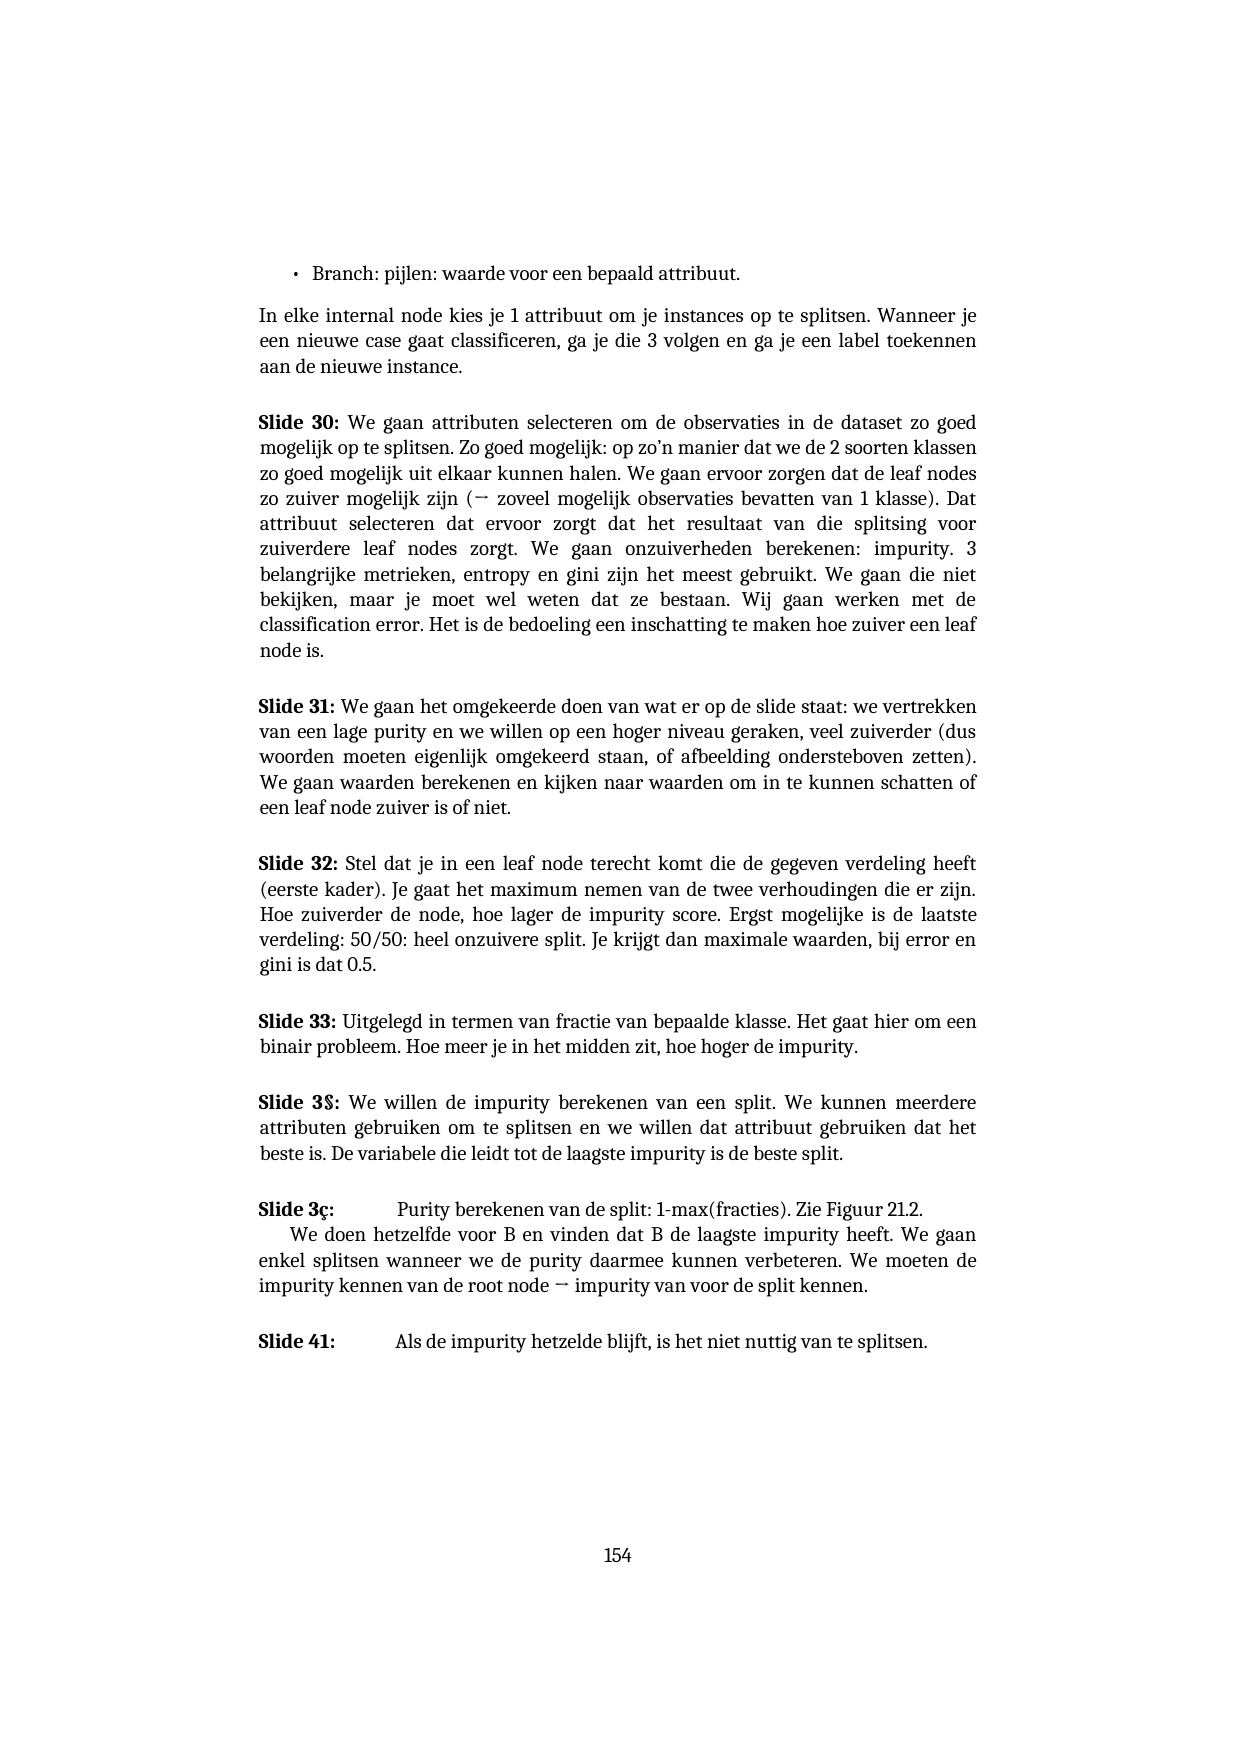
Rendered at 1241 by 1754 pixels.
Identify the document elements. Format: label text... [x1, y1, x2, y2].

text In elke internal node kies je 1 attribuut om je instances op te splitsen. Wanneer je een nieuwe case gaat classificeren, ga je die 3 volgen en ga je een label toekennen aan de nieuwe instance. [258, 304, 978, 378]
list Branch: pijlen: waarde voor een bepaald attribuut. [291, 262, 978, 286]
text We doen hetzelfde voor B en vinden dat B de laagste impurity heeft. We gaan enkel splitsen wanneer we de purity daarmee kunnen verbeteren. We moeten de impurity kennen van de root node → impurity van voor de split kennen. [258, 1223, 978, 1298]
text Slide 31: We gaan het omgekeerde doen van wat er op de slide staat: we vertrekken van een lage purity en we willen op een hoger niveau geraken, veel zuiverder (dus woorden moeten eigenlijk omgekeerd staan, of afbeelding ondersteboven zetten). We gaan waarden berekenen en kijken naar waarden om in te kunnen schatten of een leaf node zuiver is of niet. [258, 694, 978, 820]
text Slide 30: We gaan attributen selecteren om de observaties in de dataset zo goed mogelijk op te splitsen. Zo goed mogelijk: op zo’n manier dat we de 2 soorten klassen zo goed mogelijk uit elkaar kunnen halen. We gaan ervoor zorgen dat de leaf nodes zo zuiver mogelijk zijn (→ zoveel mogelijk observaties bevatten van 1 klasse). Dat attribuut selecteren dat ervoor zorgt dat het resultaat van die splitsing voor zuiverdere leaf nodes zorgt. We gaan onzuiverheden berekenen: impurity. 3 belangrijke metrieken, entropy en gini zijn het meest gebruikt. We gaan die niet bekijken, maar je moet wel weten dat ze bestaan. Wij gaan werken met de classification error. Het is de bedoeling een inschatting te maken hoe zuiver een leaf node is. [258, 411, 978, 662]
text Slide 41: Als de impurity hetzelde blijft, is het niet nuttig van te splitsen. [258, 1330, 1185, 1354]
text Slide 3ç: Purity berekenen van de split: 1-max(fracties). Zie Figuur 21.2. [258, 1197, 1185, 1221]
text Slide 33: Uitgelegd in termen van fractie van bepaalde klasse. Het gaat hier om een binair probleem. Hoe meer je in het midden zit, hoe hoger de impurity. [258, 1009, 978, 1058]
text Slide 32: Stel dat je in een leaf node terecht komt die de gegeven verdeling heeft (eerste kader). Je gaat het maximum nemen van de twee verhoudingen die er zijn. Hoe zuiverder de node, hoe lager de impurity score. Ergst mogelijke is de laatste verdeling: 50/50: heel onzuivere split. Je krijgt dan maximale waarden, bij error en gini is dat 0.5. [258, 852, 978, 977]
text Slide 3§: We willen de impurity berekenen van een split. We kunnen meerdere attributen gebruiken om te splitsen en we willen dat attribuut gebruiken dat het beste is. De variabele die leidt tot de laagste impurity is de beste split. [258, 1091, 978, 1165]
